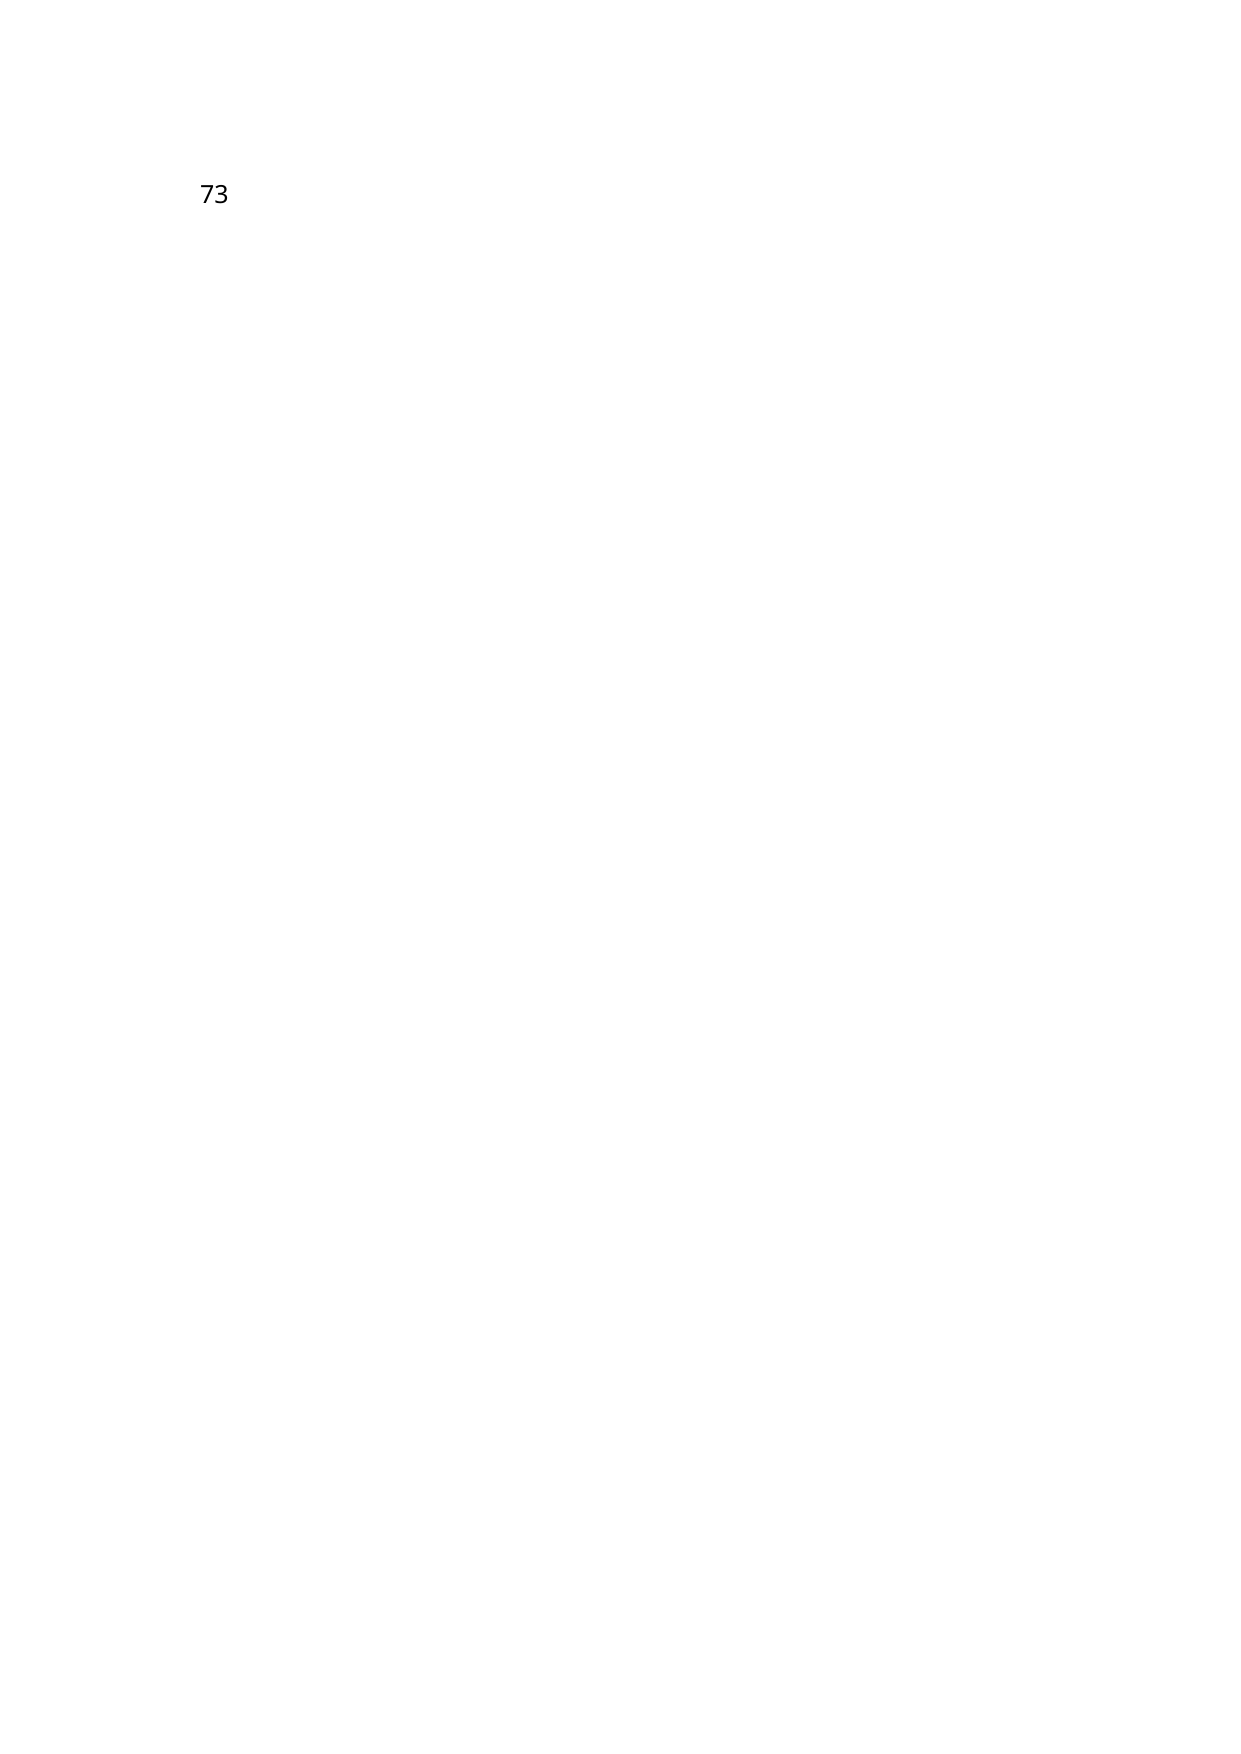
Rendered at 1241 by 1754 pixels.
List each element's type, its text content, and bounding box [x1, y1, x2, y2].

list 73 [200, 172, 1090, 216]
